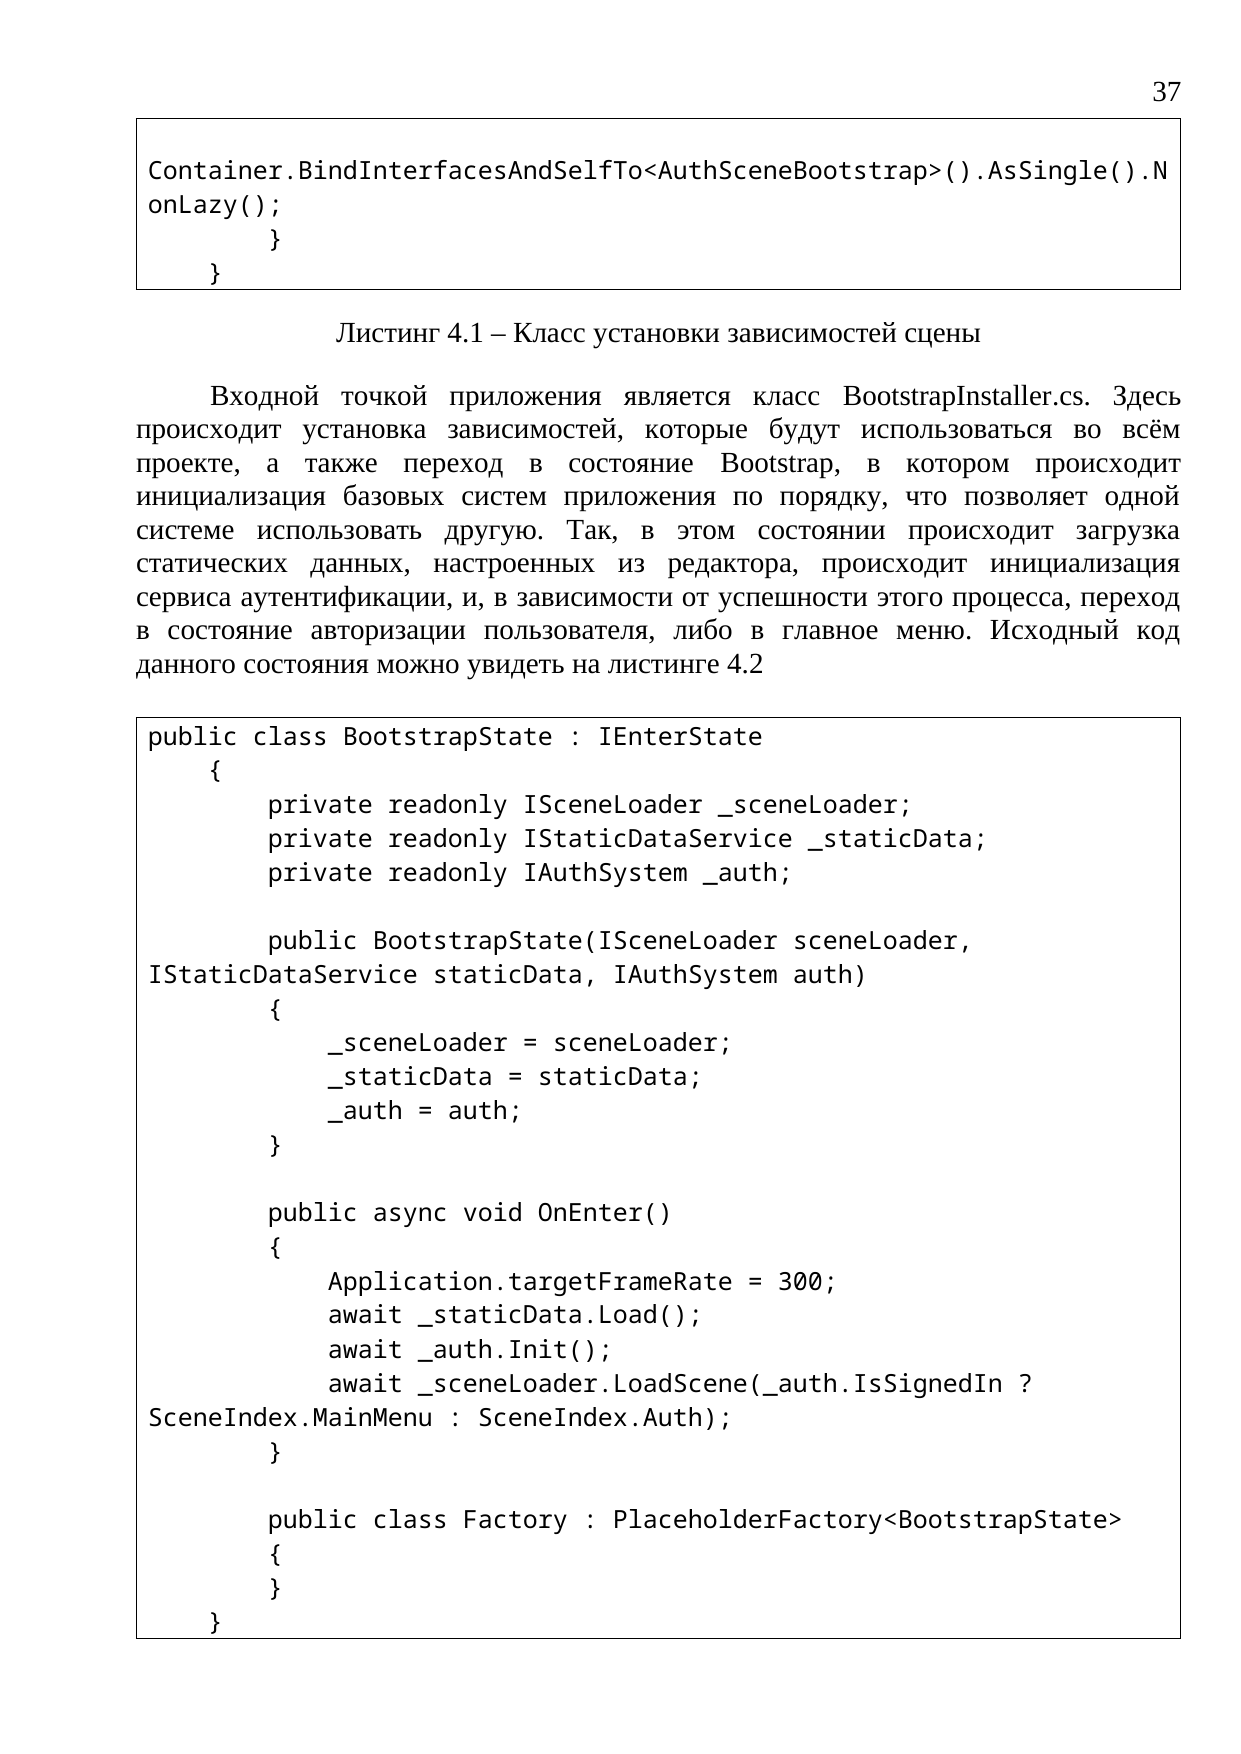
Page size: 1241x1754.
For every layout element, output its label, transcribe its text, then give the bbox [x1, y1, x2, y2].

text Листинг 4.1 – Класс установки зависимостей сцены [136, 315, 1181, 348]
table_header public class BootstrapState : IEnterState { private readonly ISceneLoader _sceneLoader; private readonly IStaticDataService _staticData; private readonly IAuthSystem _auth; public BootstrapState(ISceneLoader sceneLoader, IStaticDataService staticData, IAuthSystem auth) { _sceneLoader = sceneLoader; _staticData = staticData; _auth = auth; } public async void OnEnter() { Application.targetFrameRate = 300; await _staticData.Load(); await _auth.Init(); await _sceneLoader.LoadScene(_auth.IsSignedIn ? SceneIndex.MainMenu : SceneIndex.Auth); } public class Factory : PlaceholderFactory<BootstrapState> { } } [137, 718, 1180, 1638]
text Входной точкой приложения является класс BootstrapInstaller.cs. Здесь происходит установка зависимостей, которые будут использоваться во всём проекте, а также переход в состояние Bootstrap, в котором происходит инициализация базовых систем приложения по порядку, что позволяет одной системе использовать другую. Так, в этом состоянии происходит загрузка статических данных, настроенных из редактора, происходит инициализация сервиса аутентификации, и, в зависимости от успешности этого процесса, переход в состояние авторизации пользователя, либо в главное меню. Исходный код данного состояния можно увидеть на листинге 4.2 [136, 378, 1181, 679]
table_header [137, 119, 1180, 289]
